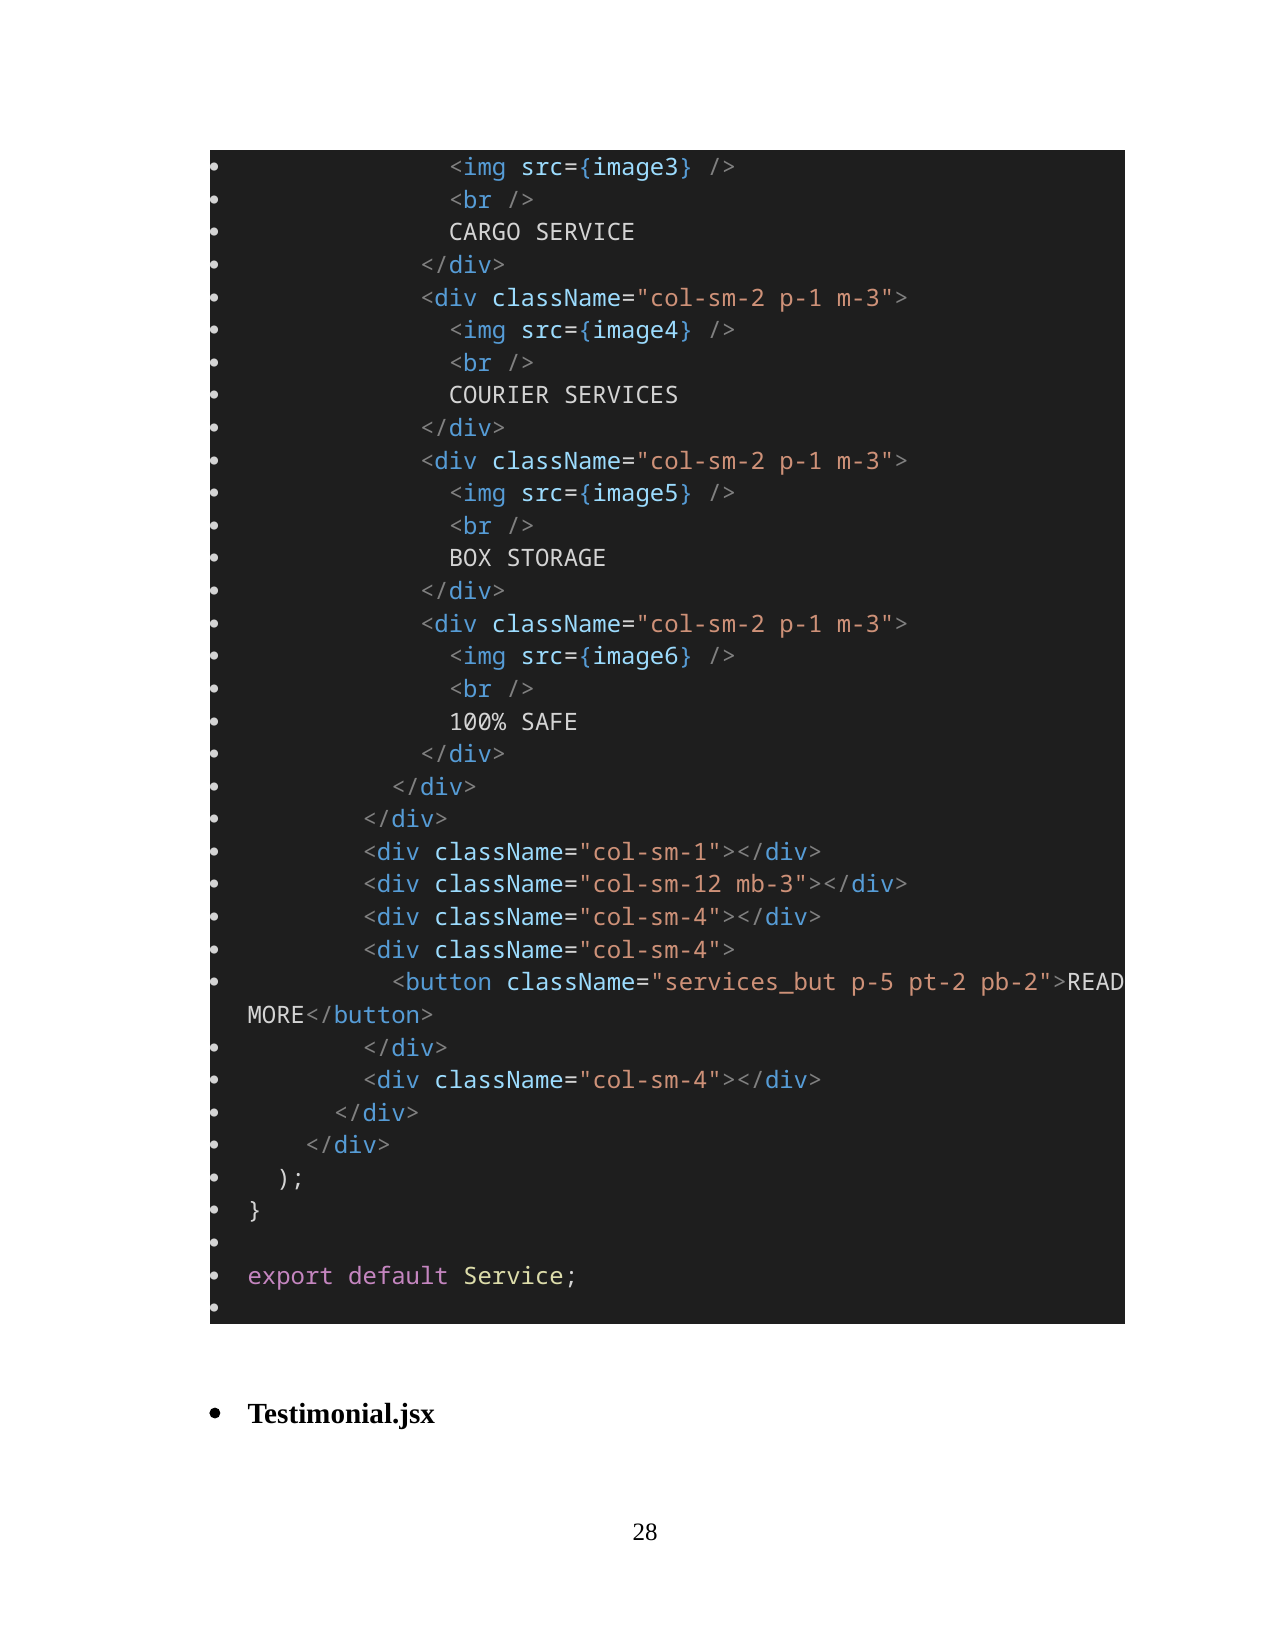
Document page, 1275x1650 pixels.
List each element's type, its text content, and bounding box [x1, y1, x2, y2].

list BOX STORAGE [210, 541, 1125, 574]
list <br /> [210, 346, 1125, 378]
list <div className="col-sm-1"></div> [210, 835, 1125, 867]
list </div> [210, 737, 1125, 769]
list </div> [210, 1096, 1125, 1128]
list <img src={image6} /> [210, 639, 1125, 672]
list } [210, 1193, 1125, 1226]
list <div className="col-sm-2 p-1 m-3"> [210, 606, 1125, 639]
list <div className="col-sm-12 mb-3"></div> [210, 867, 1125, 900]
list CARGO SERVICE [210, 215, 1125, 248]
list <img src={image5} /> [210, 476, 1125, 509]
list <div className="col-sm-4"> [210, 932, 1125, 965]
list <br /> [210, 672, 1125, 704]
list export default Service; [210, 1258, 1125, 1291]
list ); [210, 1161, 1125, 1193]
list </div> [210, 574, 1125, 606]
list <img src={image4} /> [210, 313, 1125, 346]
list <img src={image3} /> [210, 150, 1125, 183]
list 100% SAFE [210, 704, 1125, 737]
list <br /> [210, 509, 1125, 541]
list </div> [210, 1128, 1125, 1161]
list </div> [210, 1030, 1125, 1063]
list </div> [210, 769, 1125, 802]
list Testimonial.jsx [210, 1396, 1125, 1430]
list </div> [210, 802, 1125, 835]
list <br /> [210, 183, 1125, 215]
list </div> [210, 248, 1125, 280]
list <div className="col-sm-4"></div> [210, 900, 1125, 932]
list <button className="services_but p-5 pt-2 pb-2">READ MORE</button> [210, 965, 1125, 1030]
list <div className="col-sm-2 p-1 m-3"> [210, 443, 1125, 476]
list COURIER SERVICES [210, 378, 1125, 411]
list <div className="col-sm-4"></div> [210, 1063, 1125, 1096]
list <div className="col-sm-2 p-1 m-3"> [210, 280, 1125, 313]
list </div> [210, 411, 1125, 443]
